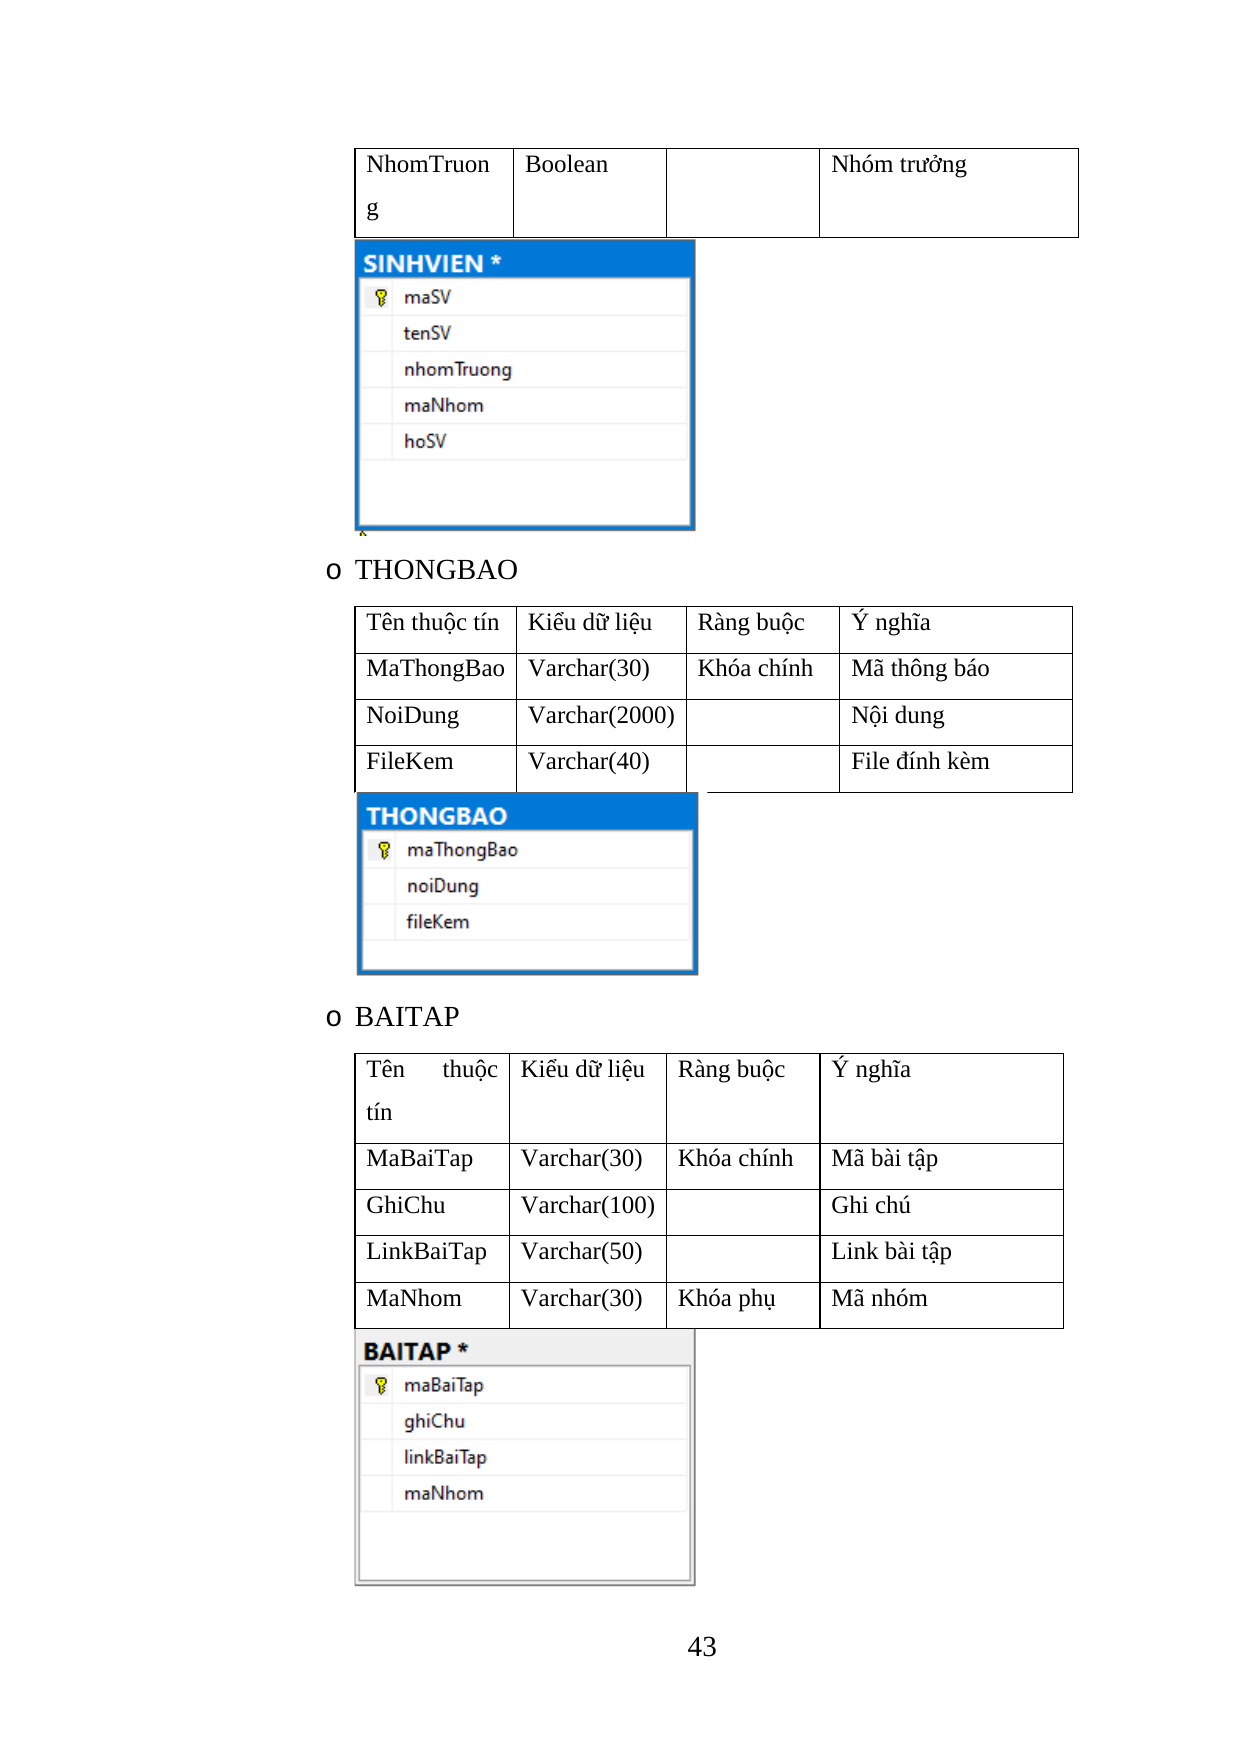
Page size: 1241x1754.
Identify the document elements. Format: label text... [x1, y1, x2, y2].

table_cell [687, 700, 839, 745]
table_cell Varchar(50) [510, 1236, 666, 1282]
table_header Ý nghĩa [821, 1054, 1063, 1142]
table_cell Khóa phụ [667, 1283, 819, 1328]
table_cell [667, 1190, 819, 1235]
list BAITAP [325, 999, 1122, 1035]
table_cell Varchar(2000) [517, 700, 686, 745]
table_cell Ghi chú [821, 1190, 1063, 1235]
table_cell [667, 149, 819, 237]
picture [354, 792, 708, 982]
table_cell Varchar(30) [510, 1283, 666, 1328]
table_header Kiểu dữ liệu [510, 1054, 666, 1142]
table_cell Mã thông báo [840, 654, 1072, 699]
table_cell Varchar(100) [510, 1190, 666, 1235]
picture [354, 238, 699, 536]
table_cell NhomTruong [356, 149, 513, 237]
table_cell Mã bài tập [821, 1144, 1063, 1189]
table_cell Boolean [514, 149, 666, 237]
table_cell Khóa chính [687, 654, 839, 699]
table_cell Varchar(30) [517, 654, 686, 699]
table_cell Nhóm trưởng [820, 149, 1078, 237]
table_header Ràng buộc [687, 607, 839, 652]
table_header Ràng buộc [667, 1054, 819, 1142]
table_cell [687, 746, 839, 792]
table_cell Varchar(40) [517, 746, 686, 792]
table_header Kiểu dữ liệu [517, 607, 686, 652]
list THONGBAO [325, 552, 1122, 588]
table_cell Khóa chính [667, 1144, 819, 1189]
table_cell Link bài tập [821, 1236, 1063, 1282]
table_cell MaBaiTap [356, 1144, 509, 1189]
table_cell MaNhom [356, 1283, 509, 1328]
table_cell GhiChu [356, 1190, 509, 1235]
table_cell Mã nhóm [821, 1283, 1063, 1328]
table_cell LinkBaiTap [356, 1236, 509, 1282]
table_cell FileKem [356, 746, 516, 792]
table_cell MaThongBao [356, 654, 516, 699]
table_header Tên thuộc tín [356, 1054, 509, 1142]
table_cell [667, 1236, 819, 1282]
table_cell Nội dung [840, 700, 1072, 745]
table_header Ý nghĩa [840, 607, 1072, 652]
table_cell File đính kèm [840, 746, 1072, 792]
picture [354, 1329, 710, 1602]
table_cell NoiDung [356, 700, 516, 745]
table_cell Varchar(30) [510, 1144, 666, 1189]
table_header Tên thuộc tín [356, 607, 516, 652]
